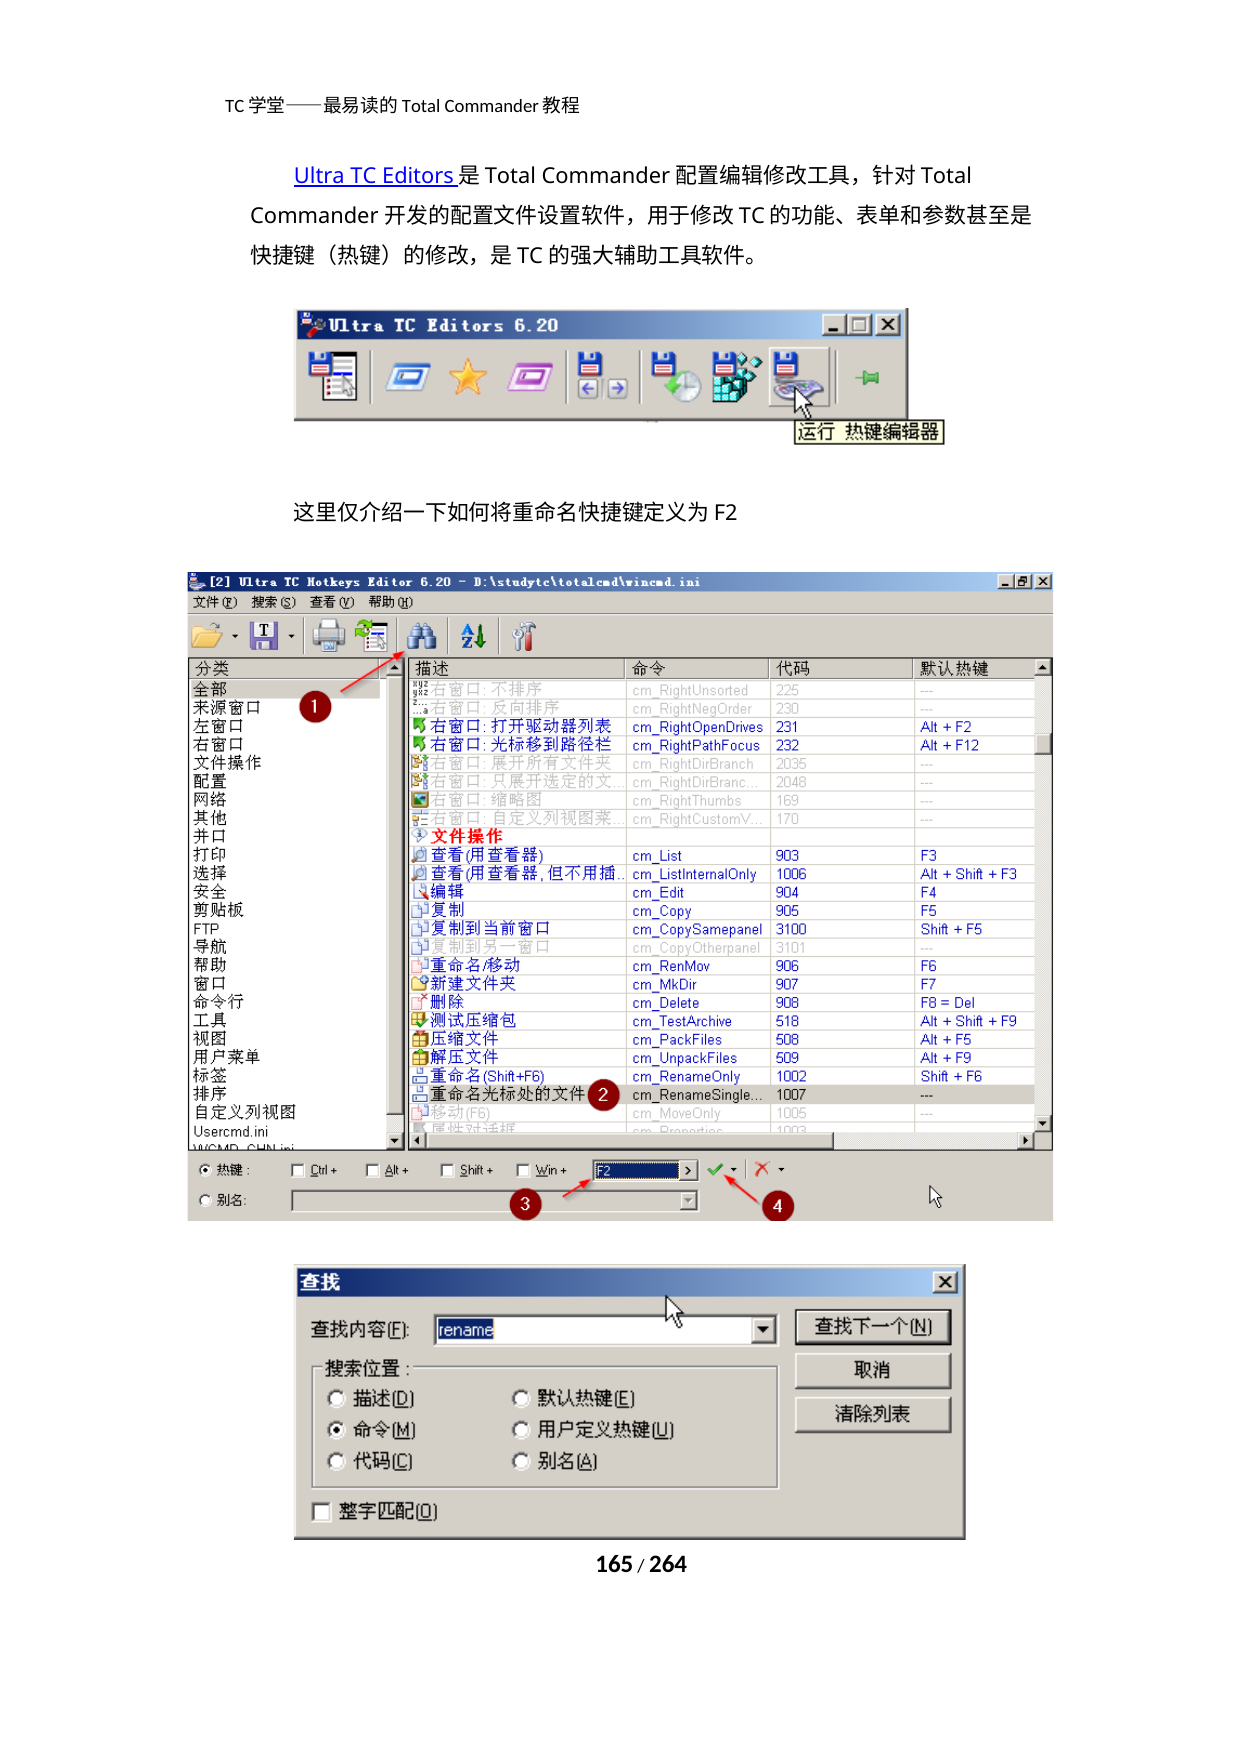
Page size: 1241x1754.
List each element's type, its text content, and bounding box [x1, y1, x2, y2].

picture [293, 308, 951, 456]
picture [187, 572, 1054, 1221]
picture [293, 1264, 966, 1540]
text Ultra TC Editors是Total Commander 配置编辑修改工具，针对Total Commander 开发的配置文件设置软件，用于修改TC的功能、表单和参数甚至是快捷键（热键）的修改，是TC 的强大辅助工具软件。 [250, 154, 1053, 273]
text 这里仅介绍一下如何将重命名快捷键定义为F2 [250, 491, 1053, 530]
